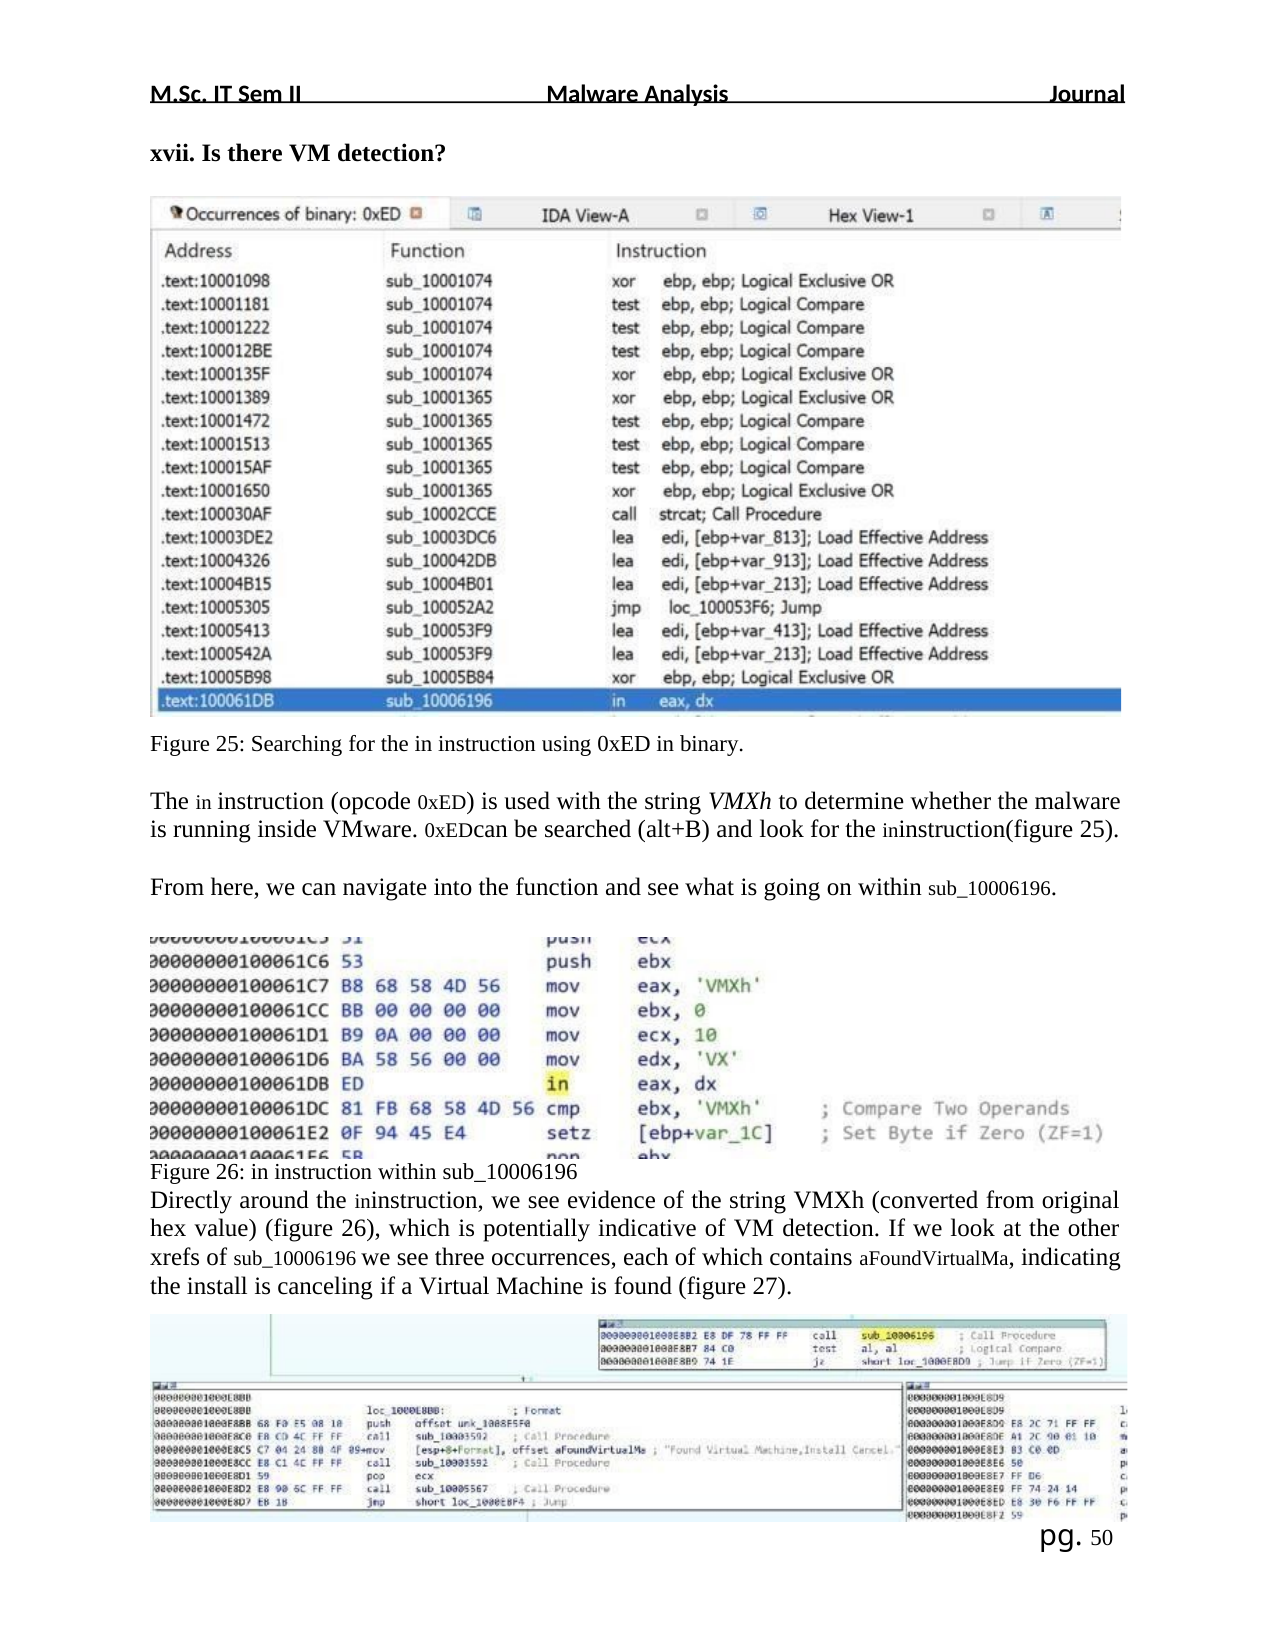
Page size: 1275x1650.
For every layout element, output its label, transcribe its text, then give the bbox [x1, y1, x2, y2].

text Directly around the ininstruction, we see evidence of the string VMXh (converted from original hex value) (figure 26), which is potentially indicative of VM detection. If we look at the other xrefs of sub_10006196 we see three occurrences, each of which contains aFoundVirtualMa, indicating the install is canceling if a Virtual Machine is found (figure 27). [150, 1185, 1121, 1300]
text The in instruction (opcode 0xED) is used with the string VMXh to determine whether the malware is running inside VMware. 0xEDcan be searched (alt+B) and look for the ininstruction(figure 25). [150, 786, 1121, 843]
text From here, we can navigate into the function and see what is going on within sub_10006196. [150, 872, 1237, 901]
picture [150, 196, 1122, 717]
picture [150, 937, 1105, 1159]
subtitle xvii. Is there VM detection? [150, 138, 1237, 167]
picture [150, 1314, 1128, 1522]
